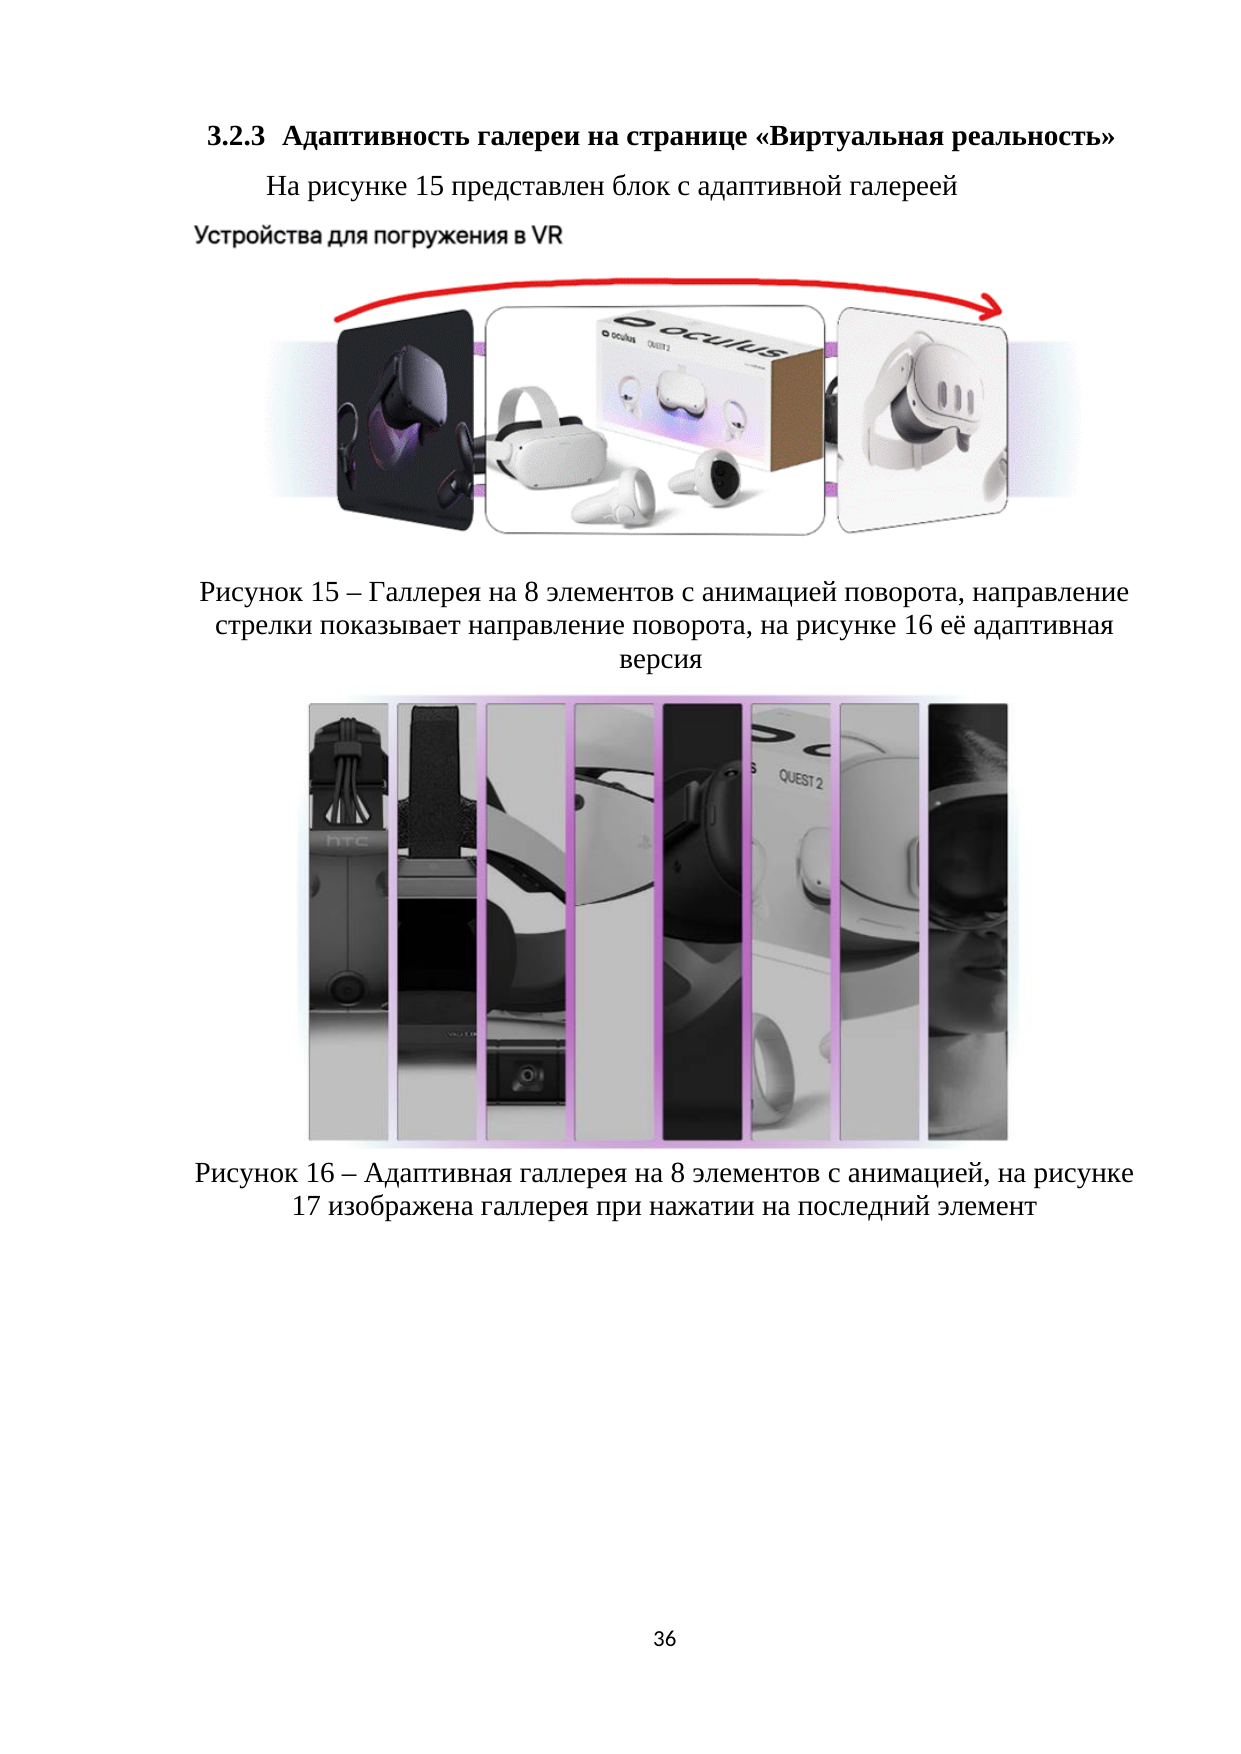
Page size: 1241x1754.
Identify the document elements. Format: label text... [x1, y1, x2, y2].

text Рисунок 15 – Галлерея на 8 элементов с анимацией поворота, направление стрелки показывает направление поворота, на рисунке 16 её адаптивная версия [177, 574, 1152, 674]
picture [295, 686, 1034, 1155]
list Адаптивность галереи на странице «Виртуальная реальность» [207, 118, 1152, 152]
text Рисунок 16 – Адаптивная галлерея на 8 элементов с анимацией, на рисунке 17 изображена галлерея при нажатии на последний элемент [177, 1155, 1152, 1222]
text На рисунке 15 представлен блок с адаптивной галереей [177, 168, 1152, 202]
picture [179, 202, 1150, 574]
